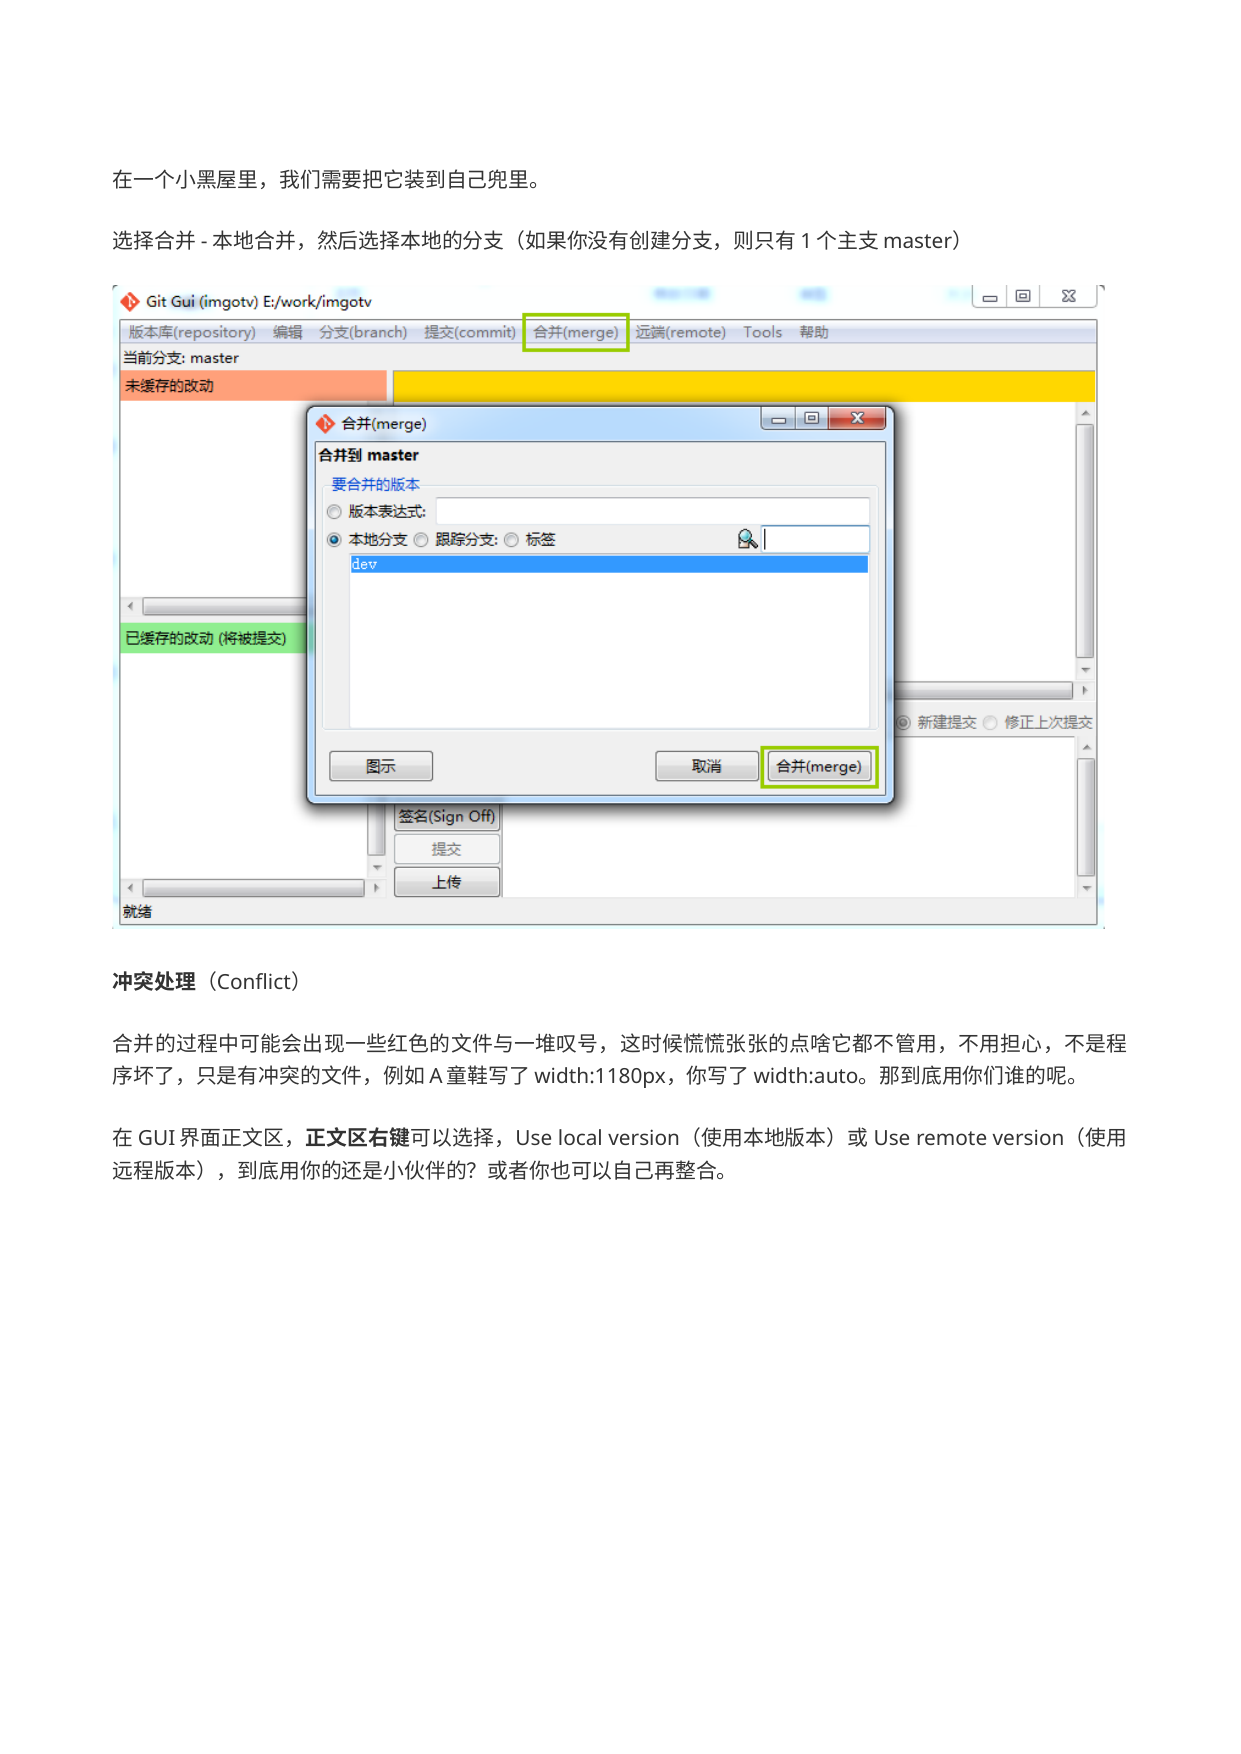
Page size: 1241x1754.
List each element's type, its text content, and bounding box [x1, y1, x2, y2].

text 在GUI界面正文区，正文区右键可以选择，Use local version（使用本地版本）或Use remote version（使用远程版本），到底用你的还是小伙伴的？或者你也可以自己再整合。 [112, 1120, 1128, 1185]
text 冲突处理（Conflict） [112, 964, 1128, 997]
text 选择合并 - 本地合并，然后选择本地的分支（如果你没有创建分支，则只有1个主支master） [112, 224, 1128, 256]
picture [112, 285, 1105, 929]
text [112, 162, 1128, 194]
text 合并的过程中可能会出现一些红色的文件与一堆叹号，这时候慌慌张张的点啥它都不管用，不用担心，不是程序坏了，只是有冲突的文件，例如A童鞋写了width:1180px，你写了width:auto。那到底用你们谁的呢。 [112, 1026, 1128, 1091]
